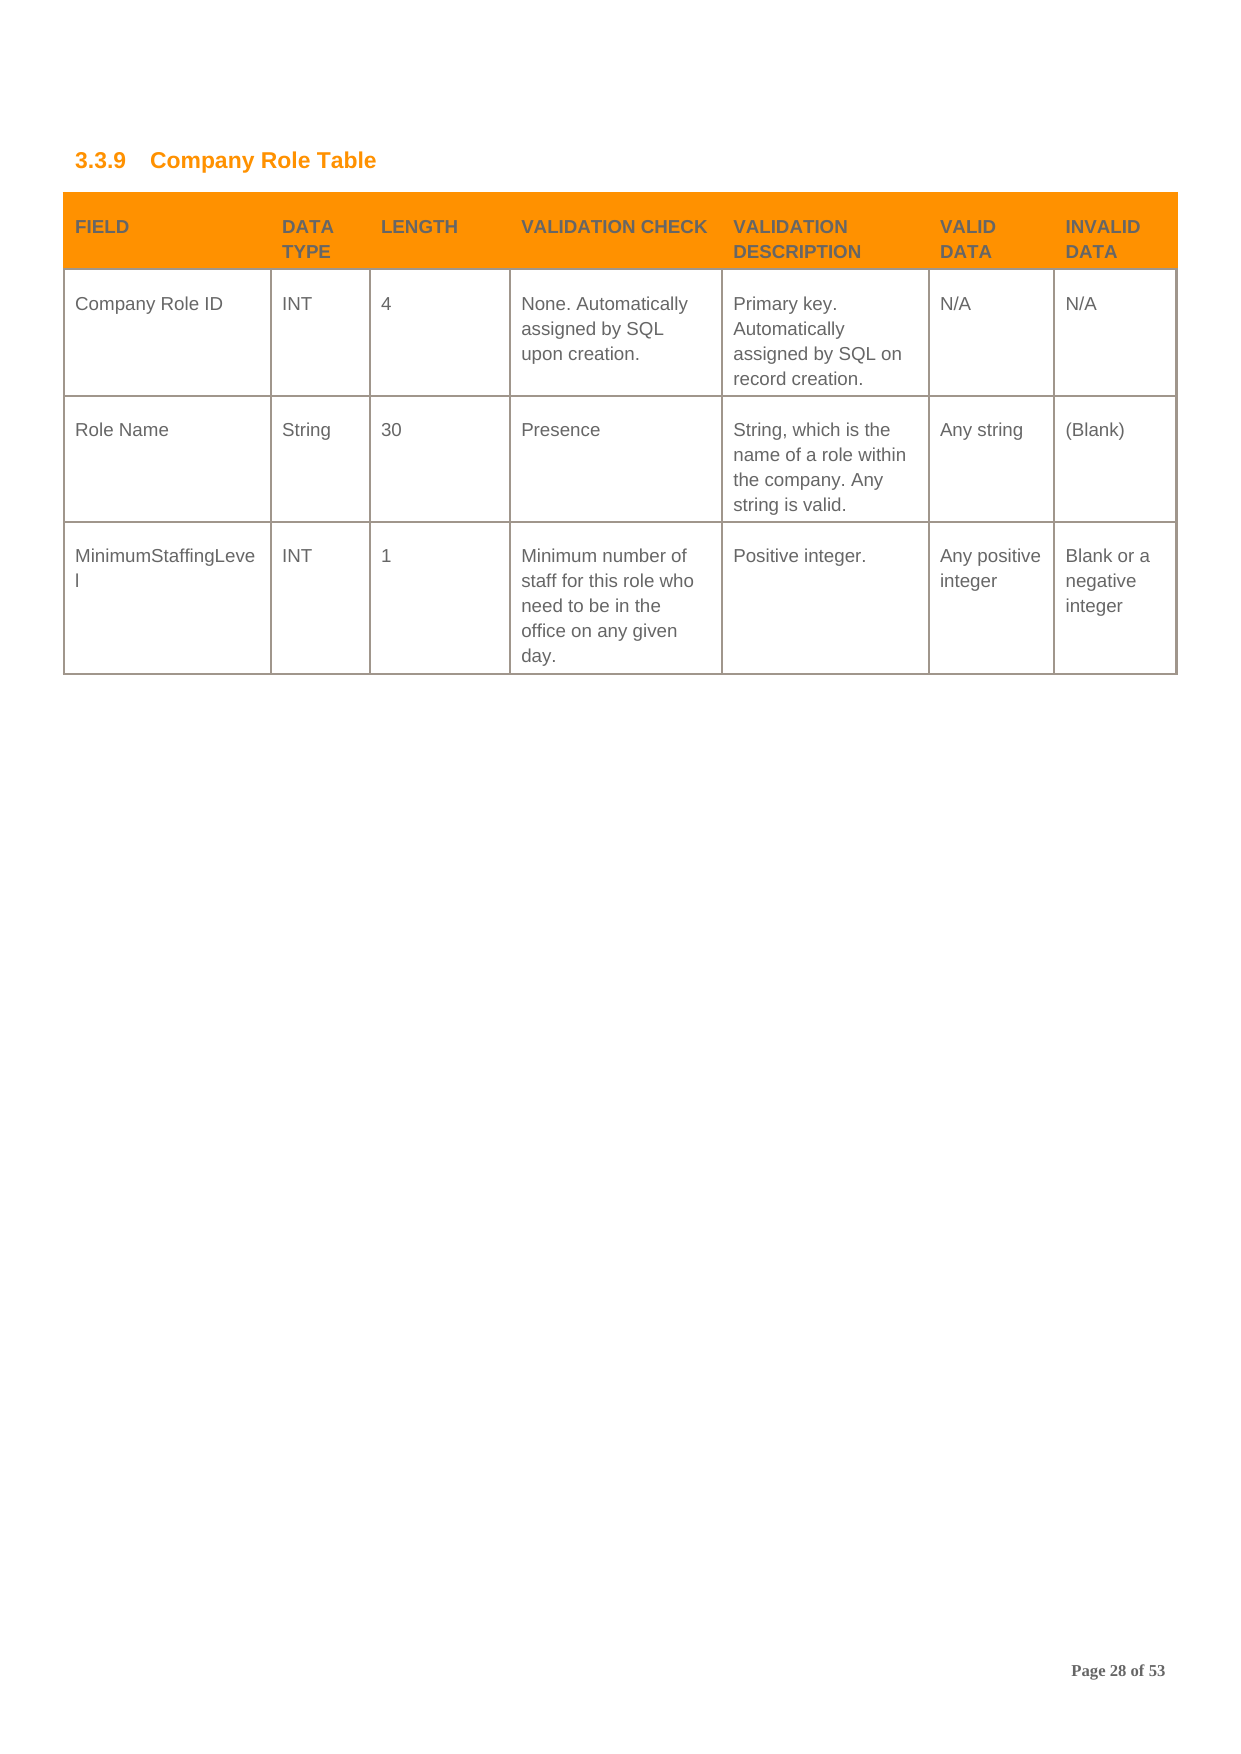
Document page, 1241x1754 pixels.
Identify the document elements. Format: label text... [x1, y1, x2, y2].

table_cell INT [272, 523, 369, 673]
table_cell INT [272, 270, 369, 395]
table_cell Primary key. Automatically assigned by SQL on record creation. [723, 270, 928, 395]
table_cell Any string [930, 397, 1053, 521]
table_cell 30 [371, 397, 509, 521]
table_cell String [272, 397, 369, 521]
table_cell Positive integer. [723, 523, 928, 673]
table_header validation description [723, 194, 928, 268]
table_cell Blank or a negative integer [1055, 523, 1175, 673]
table_cell Minimum number of staff for this role who need to be in the office on any given day. [511, 523, 721, 673]
table_cell N/A [1055, 270, 1175, 395]
table_header valid data [930, 194, 1053, 268]
table_cell (Blank) [1055, 397, 1175, 521]
table_cell 4 [371, 270, 509, 395]
table_header validation check [511, 194, 721, 268]
table_header Data type [272, 194, 369, 268]
table_cell Presence [511, 397, 721, 521]
table_cell String, which is the name of a role within the company. Any string is valid. [723, 397, 928, 521]
table_header Field [65, 194, 270, 268]
table_cell 1 [371, 523, 509, 673]
table_cell Any positive integer [930, 523, 1053, 673]
table_cell Role Name [65, 397, 270, 521]
table_header invalid data [1055, 194, 1175, 268]
table_header length [371, 194, 509, 268]
table_cell None. Automatically assigned by SQL upon creation. [511, 270, 721, 395]
table_cell MinimumStaffingLevel [65, 523, 270, 673]
table_cell Company Role ID [65, 270, 270, 395]
subtitle Company Role Table [75, 147, 1165, 173]
table_cell N/A [930, 270, 1053, 395]
